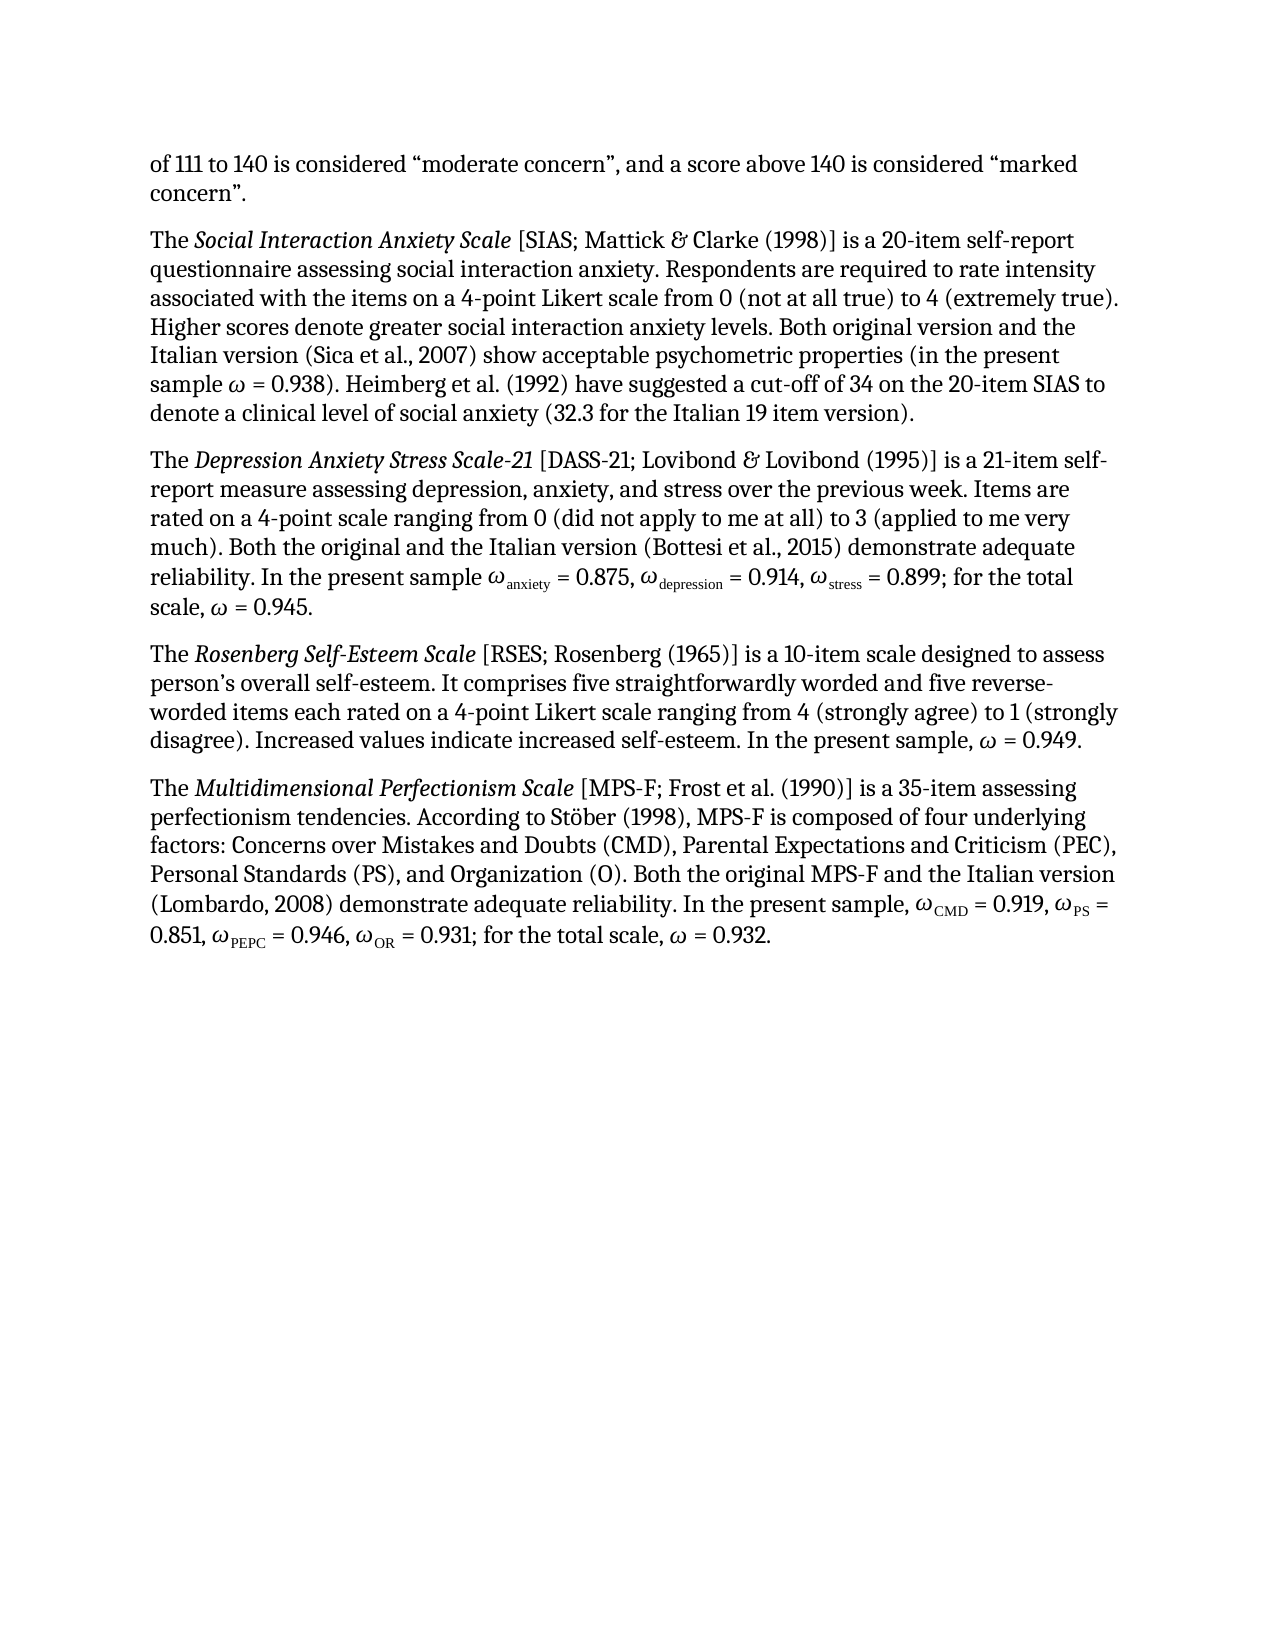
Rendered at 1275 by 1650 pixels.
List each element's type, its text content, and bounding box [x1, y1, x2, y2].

text The Social Interaction Anxiety Scale [SIAS; Mattick & Clarke (1998)] is a 20-item self-report questionnaire assessing social interaction anxiety. Respondents are required to rate intensity associated with the items on a 4-point Likert scale from 0 (not at all true) to 4 (extremely true). Higher scores denote greater social interaction anxiety levels. Both original version and the Italian version (Sica et al., 2007) show acceptable psychometric properties (in the present sample = 0.938). Heimberg et al. (1992) have suggested a cut-off of 34 on the 20-item SIAS to denote a clinical level of social anxiety (32.3 for the Italian 19 item version). [150, 226, 1125, 427]
text The Depression Anxiety Stress Scale-21 [DASS-21; Lovibond & Lovibond (1995)] is a 21-item self-report measure assessing depression, anxiety, and stress over the previous week. Items are rated on a 4-point scale ranging from 0 (did not apply to me at all) to 3 (applied to me very much). Both the original and the Italian version (Bottesi et al., 2015) demonstrate adequate reliability. In the present sample = 0.875, = 0.914, = 0.899; for the total scale, = 0.945. [150, 446, 1125, 621]
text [150, 150, 1125, 207]
text The Multidimensional Perfectionism Scale [MPS-F; Frost et al. (1990)] is a 35-item assessing perfectionism tendencies. According to Stöber (1998), MPS-F is composed of four underlying factors: Concerns over Mistakes and Doubts (CMD), Parental Expectations and Criticism (PEC), Personal Standards (PS), and Organization (O). Both the original MPS-F and the Italian version (Lombardo, 2008) demonstrate adequate reliability. In the present sample, = 0.919, = 0.851, = 0.946, = 0.931; for the total scale, = 0.932. [150, 774, 1125, 952]
text The Rosenberg Self-Esteem Scale [RSES; Rosenberg (1965)] is a 10-item scale designed to assess person’s overall self-esteem. It comprises five straightforwardly worded and five reverse-worded items each rated on a 4-point Likert scale ranging from 4 (strongly agree) to 1 (strongly disagree). Increased values indicate increased self-esteem. In the present sample, = 0.949. [150, 640, 1125, 755]
